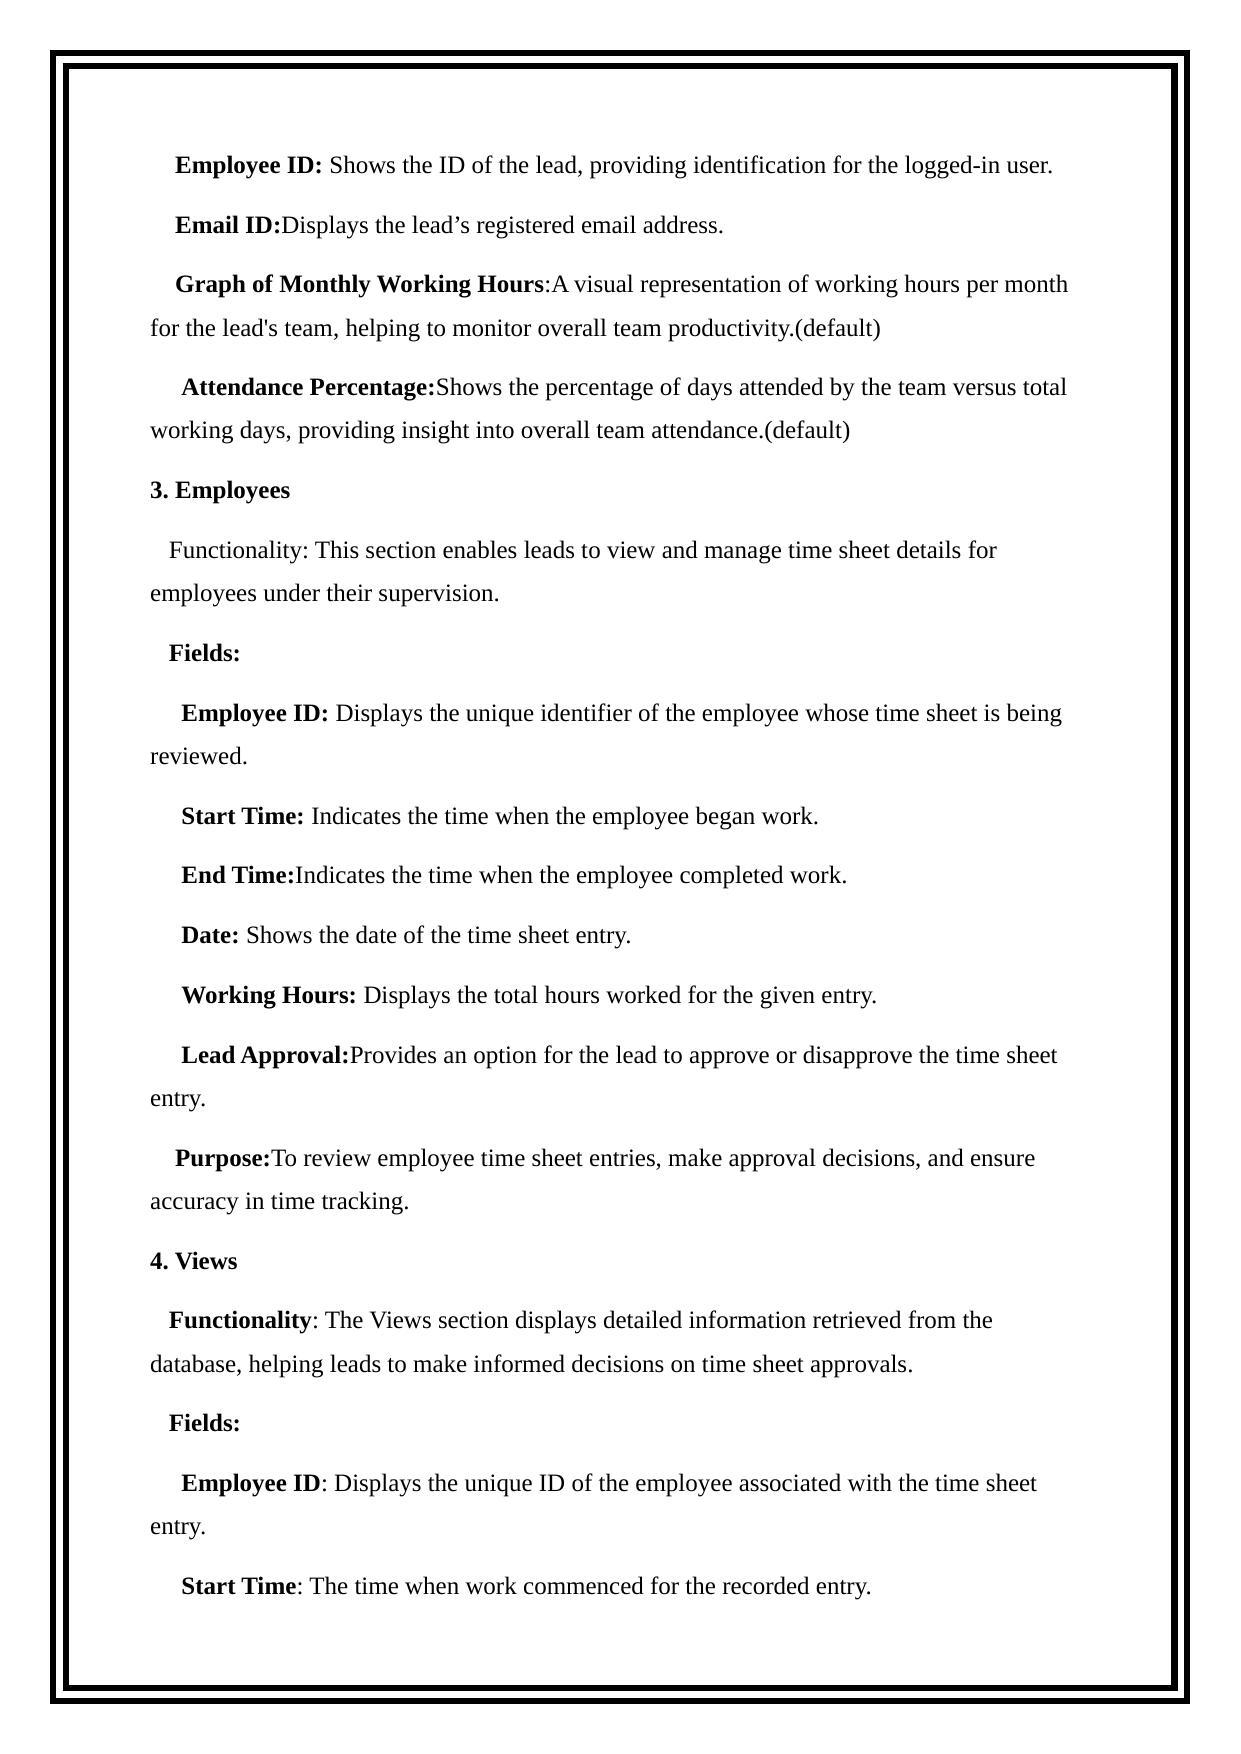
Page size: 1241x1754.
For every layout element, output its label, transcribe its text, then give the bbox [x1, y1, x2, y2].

text Email ID:Displays the lead’s registered email address. [150, 210, 1090, 238]
text End Time:Indicates the time when the employee completed work. [150, 861, 1090, 889]
text Start Time: The time when work commenced for the recorded entry. [150, 1571, 1090, 1600]
text Start Time: Indicates the time when the employee began work. [150, 801, 1090, 829]
text Attendance Percentage:Shows the percentage of days attended by the team versus total working days, providing insight into overall team attendance.(default) [150, 372, 1090, 444]
text Fields: [150, 638, 1090, 667]
text Date: Shows the date of the time sheet entry. [150, 920, 1090, 949]
text Lead Approval:Provides an option for the lead to approve or disapprove the time sheet entry. [150, 1040, 1090, 1112]
text Purpose:To review employee time sheet entries, make approval decisions, and ensure accuracy in time tracking. [150, 1143, 1090, 1215]
text Functionality: This section enables leads to view and manage time sheet details for employees under their supervision. [150, 535, 1090, 607]
text Fields: [150, 1408, 1090, 1437]
text 3. Employees [150, 475, 1090, 504]
text Employee ID: Shows the ID of the lead, providing identification for the logged-in user. [150, 150, 1090, 179]
text Functionality: The Views section displays detailed information retrieved from the database, helping leads to make informed decisions on time sheet approvals. [150, 1306, 1090, 1377]
text 4. Views [150, 1246, 1090, 1274]
text Graph of Monthly Working Hours:A visual representation of working hours per month for the lead's team, helping to monitor overall team productivity.(default) [150, 269, 1090, 341]
text Employee ID: Displays the unique ID of the employee associated with the time sheet entry. [150, 1468, 1090, 1540]
text Working Hours: Displays the total hours worked for the given entry. [150, 980, 1090, 1009]
text Employee ID: Displays the unique identifier of the employee whose time sheet is being reviewed. [150, 698, 1090, 770]
